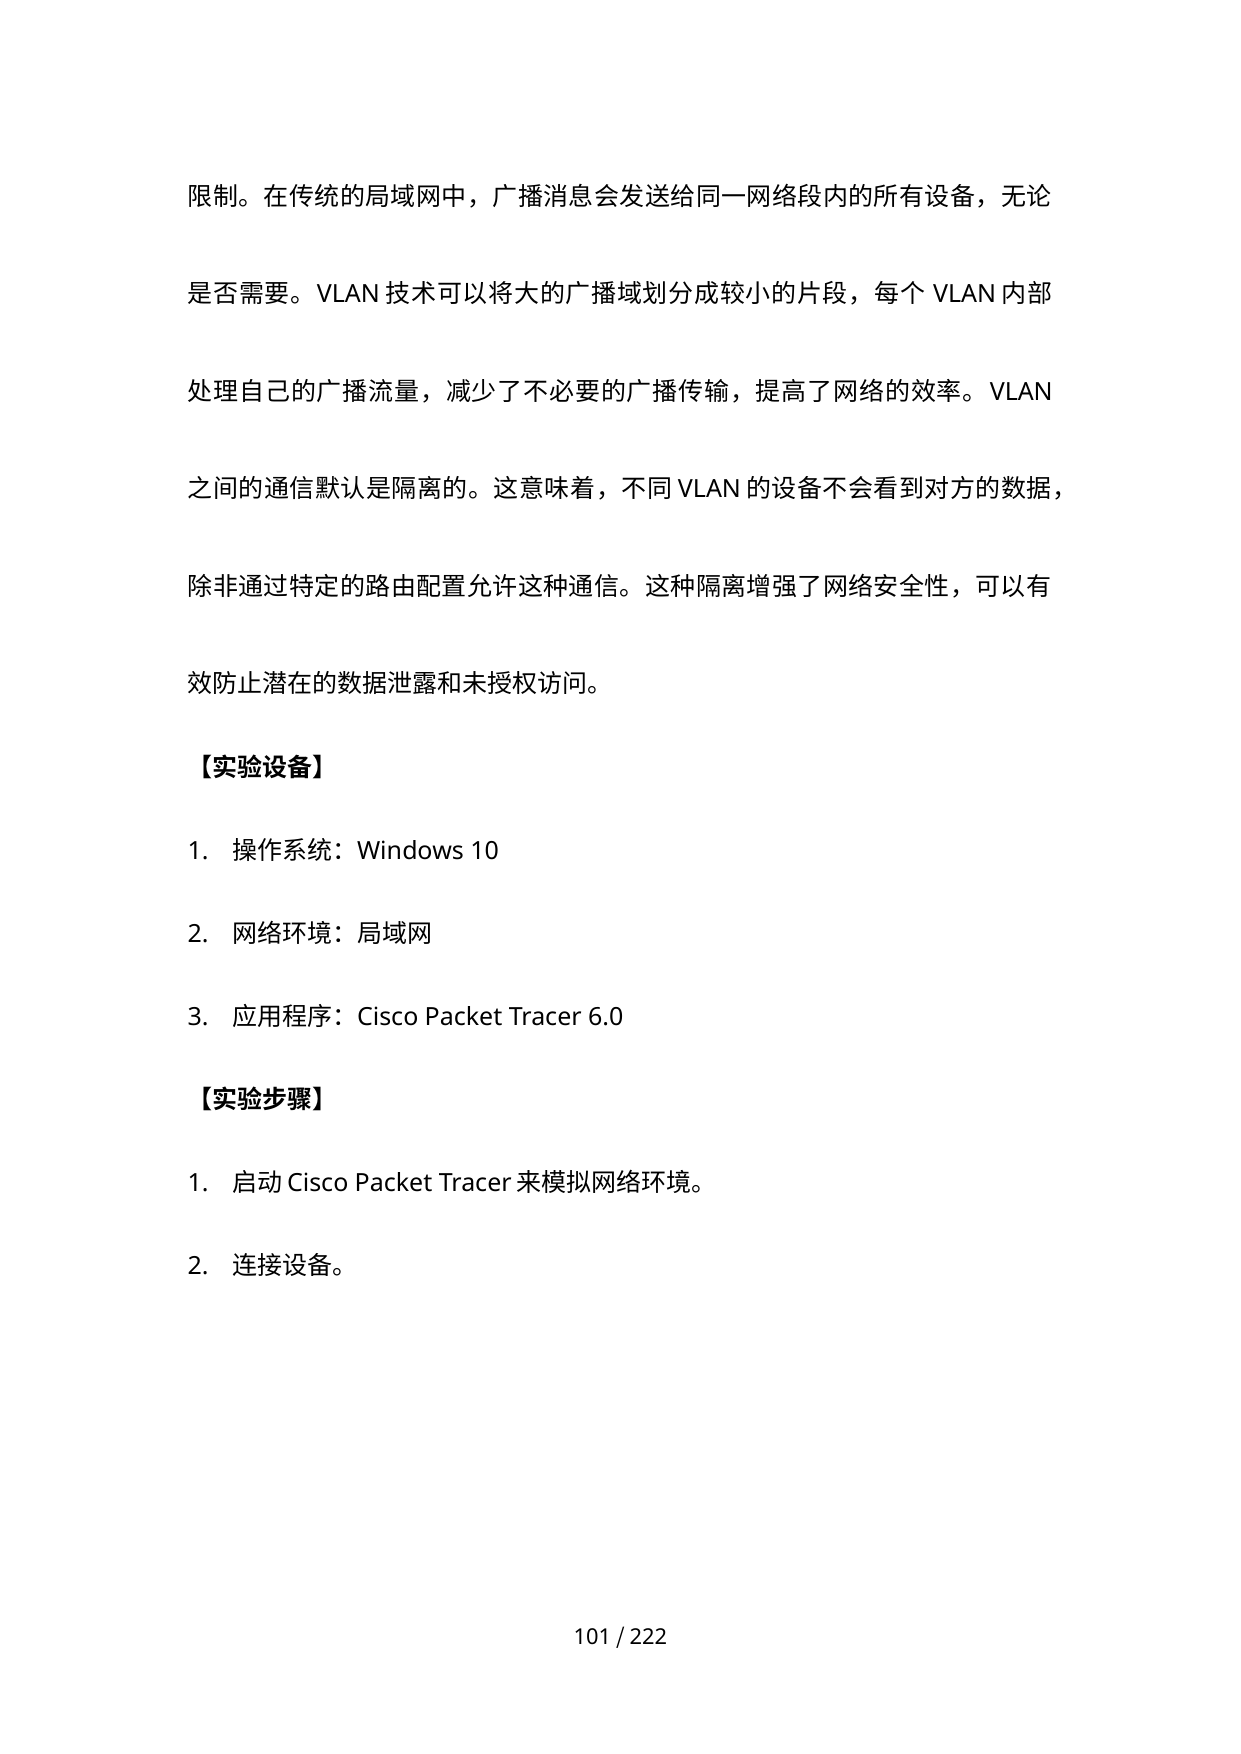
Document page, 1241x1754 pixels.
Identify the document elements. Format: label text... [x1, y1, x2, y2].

list 启动Cisco Packet Tracer来模拟网络环境。 [187, 1148, 1053, 1213]
text 【实验步骤】 [187, 1065, 1053, 1130]
text 【实验设备】 [187, 733, 1053, 798]
list 连接设备。 [187, 1231, 1053, 1296]
list 操作系统：Windows 10 [187, 816, 1053, 881]
list 网络环境：局域网 [187, 899, 1053, 964]
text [187, 162, 1053, 714]
list 应用程序：Cisco Packet Tracer 6.0 [187, 982, 1053, 1047]
